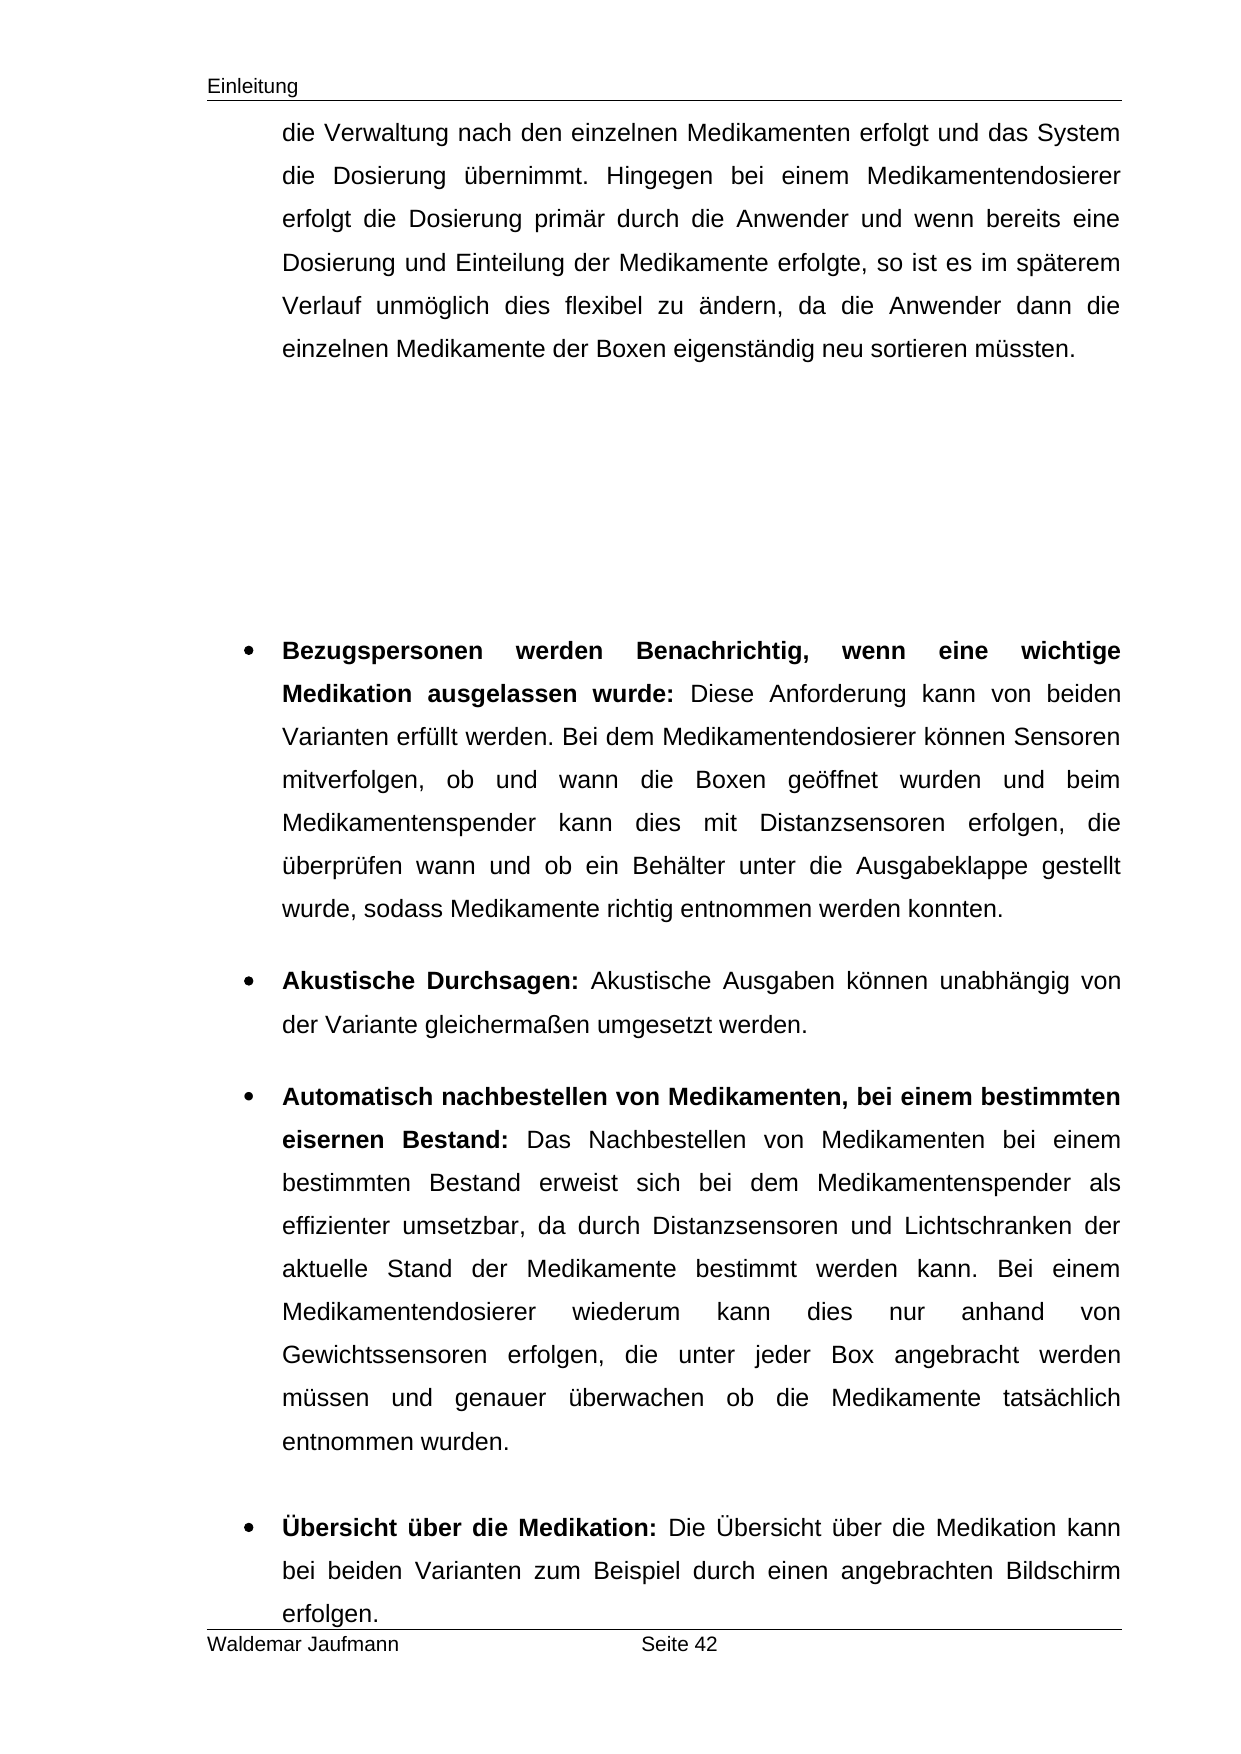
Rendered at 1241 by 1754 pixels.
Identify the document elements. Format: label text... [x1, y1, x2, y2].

list Automatisch nachbestellen von Medikamenten, bei einem bestimmten eisernen Bestand: Das Nachbestellen von Medikamenten bei einem bestimmten Bestand erweist sich bei dem Medikamentenspender als effizienter umsetzbar, da durch Distanzsensoren und Lichtschranken der aktuelle Stand der Medikamente bestimmt werden kann. Bei einem Medikamentendosierer wiederum kann dies nur anhand von Gewichtssensoren erfolgen, die unter jeder Box angebracht werden müssen und genauer überwachen ob die Medikamente tatsächlich entnommen wurden. [244, 1081, 1122, 1455]
list Bezugspersonen werden Benachrichtig, wenn eine wichtige Medikation ausgelassen wurde: Diese Anforderung kann von beiden Varianten erfüllt werden. Bei dem Medikamentendosierer können Sensoren mitverfolgen, ob und wann die Boxen geöffnet wurden und beim Medikamentenspender kann dies mit Distanzsensoren erfolgen, die überprüfen wann und ob ein Behälter unter die Ausgabeklappe gestellt wurde, sodass Medikamente richtig entnommen werden konnten. [244, 636, 1122, 923]
list Akustische Durchsagen: Akustische Ausgaben können unabhängig von der Variante gleichermaßen umgesetzt werden. [244, 966, 1122, 1038]
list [244, 118, 1122, 362]
list Übersicht über die Medikation: Die Übersicht über die Medikation kann bei beiden Varianten zum Beispiel durch einen angebrachten Bildschirm erfolgen. [244, 1513, 1122, 1628]
